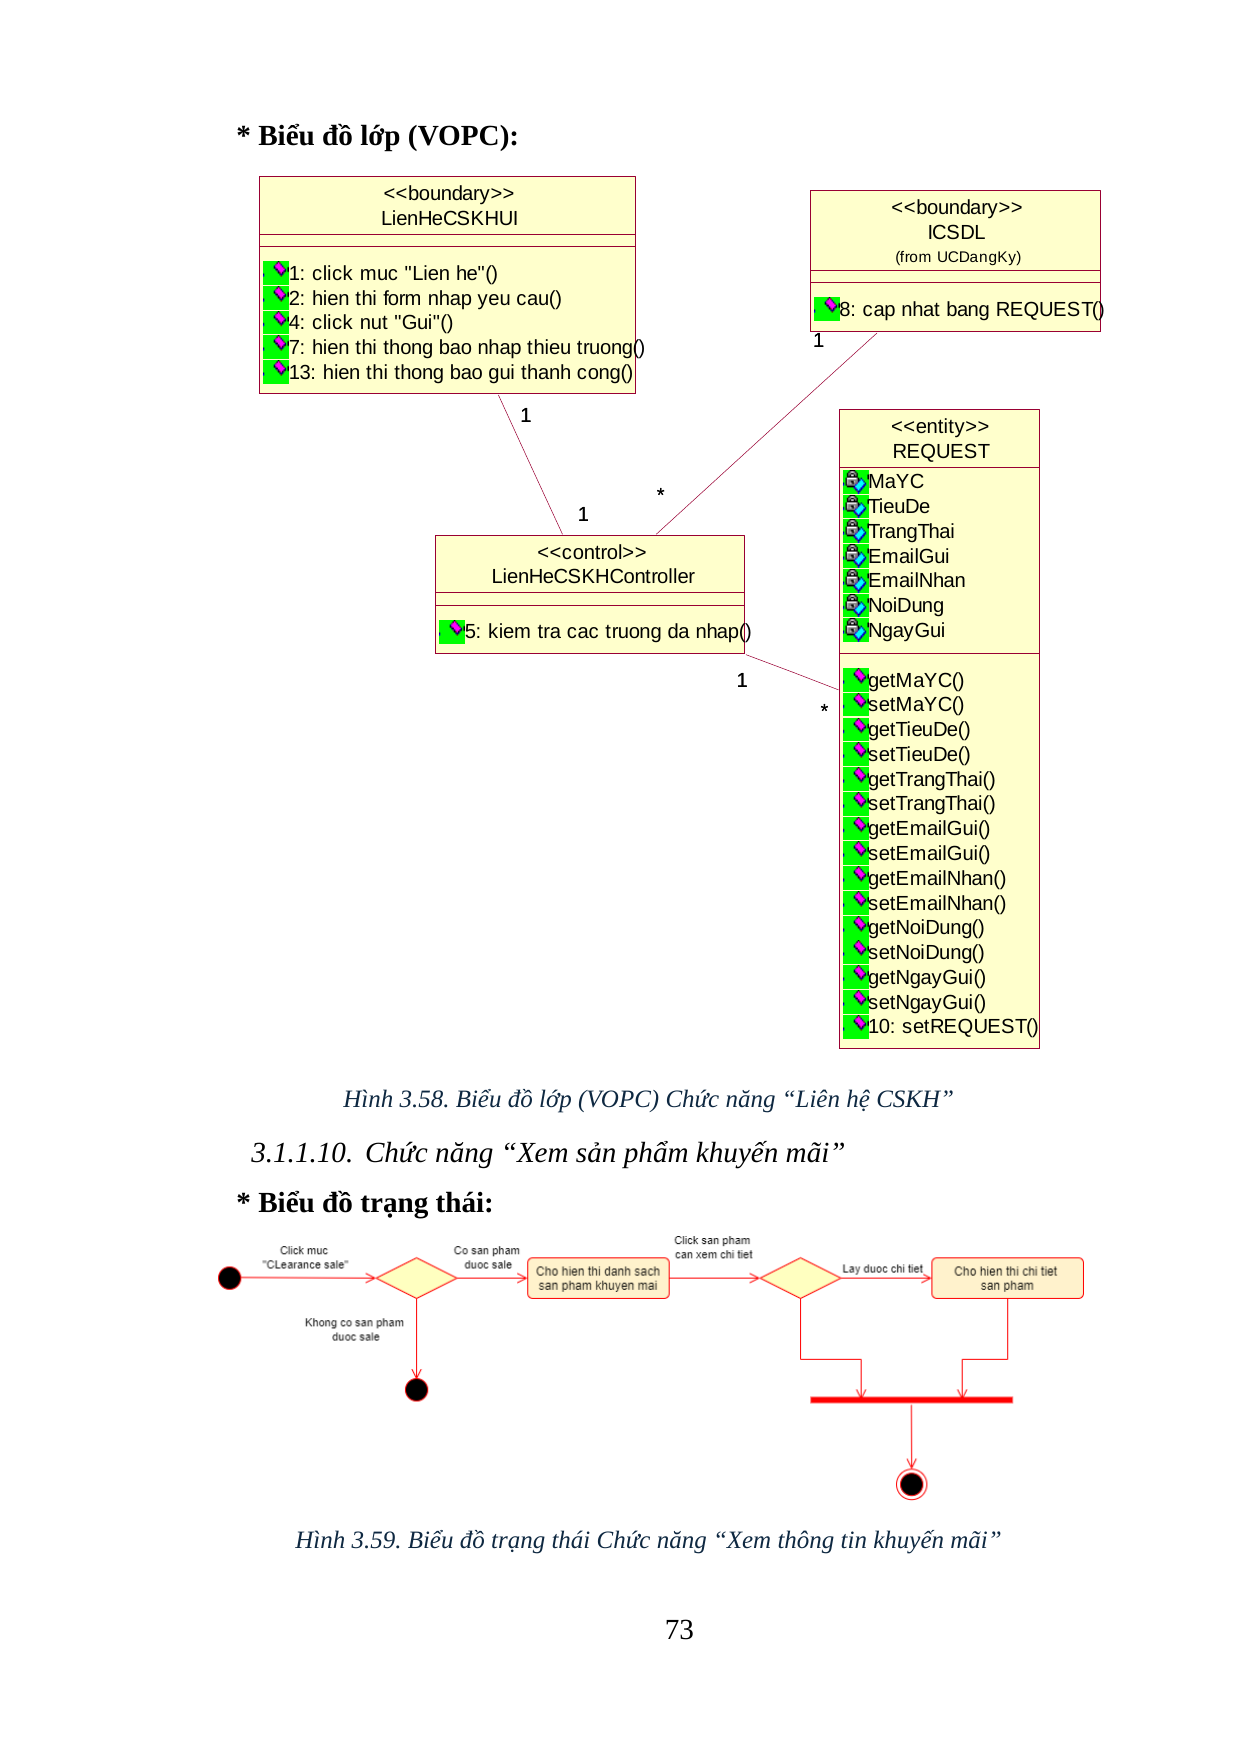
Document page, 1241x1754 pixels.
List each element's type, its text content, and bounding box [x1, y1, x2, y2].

picture [214, 1235, 1085, 1501]
text * Biểu đồ lớp (VOPC): [177, 118, 1122, 152]
subtitle Chức năng “Xem sản phẩm khuyến mãi” [251, 1135, 1122, 1169]
text * Biểu đồ trạng thái: [177, 1186, 1122, 1219]
